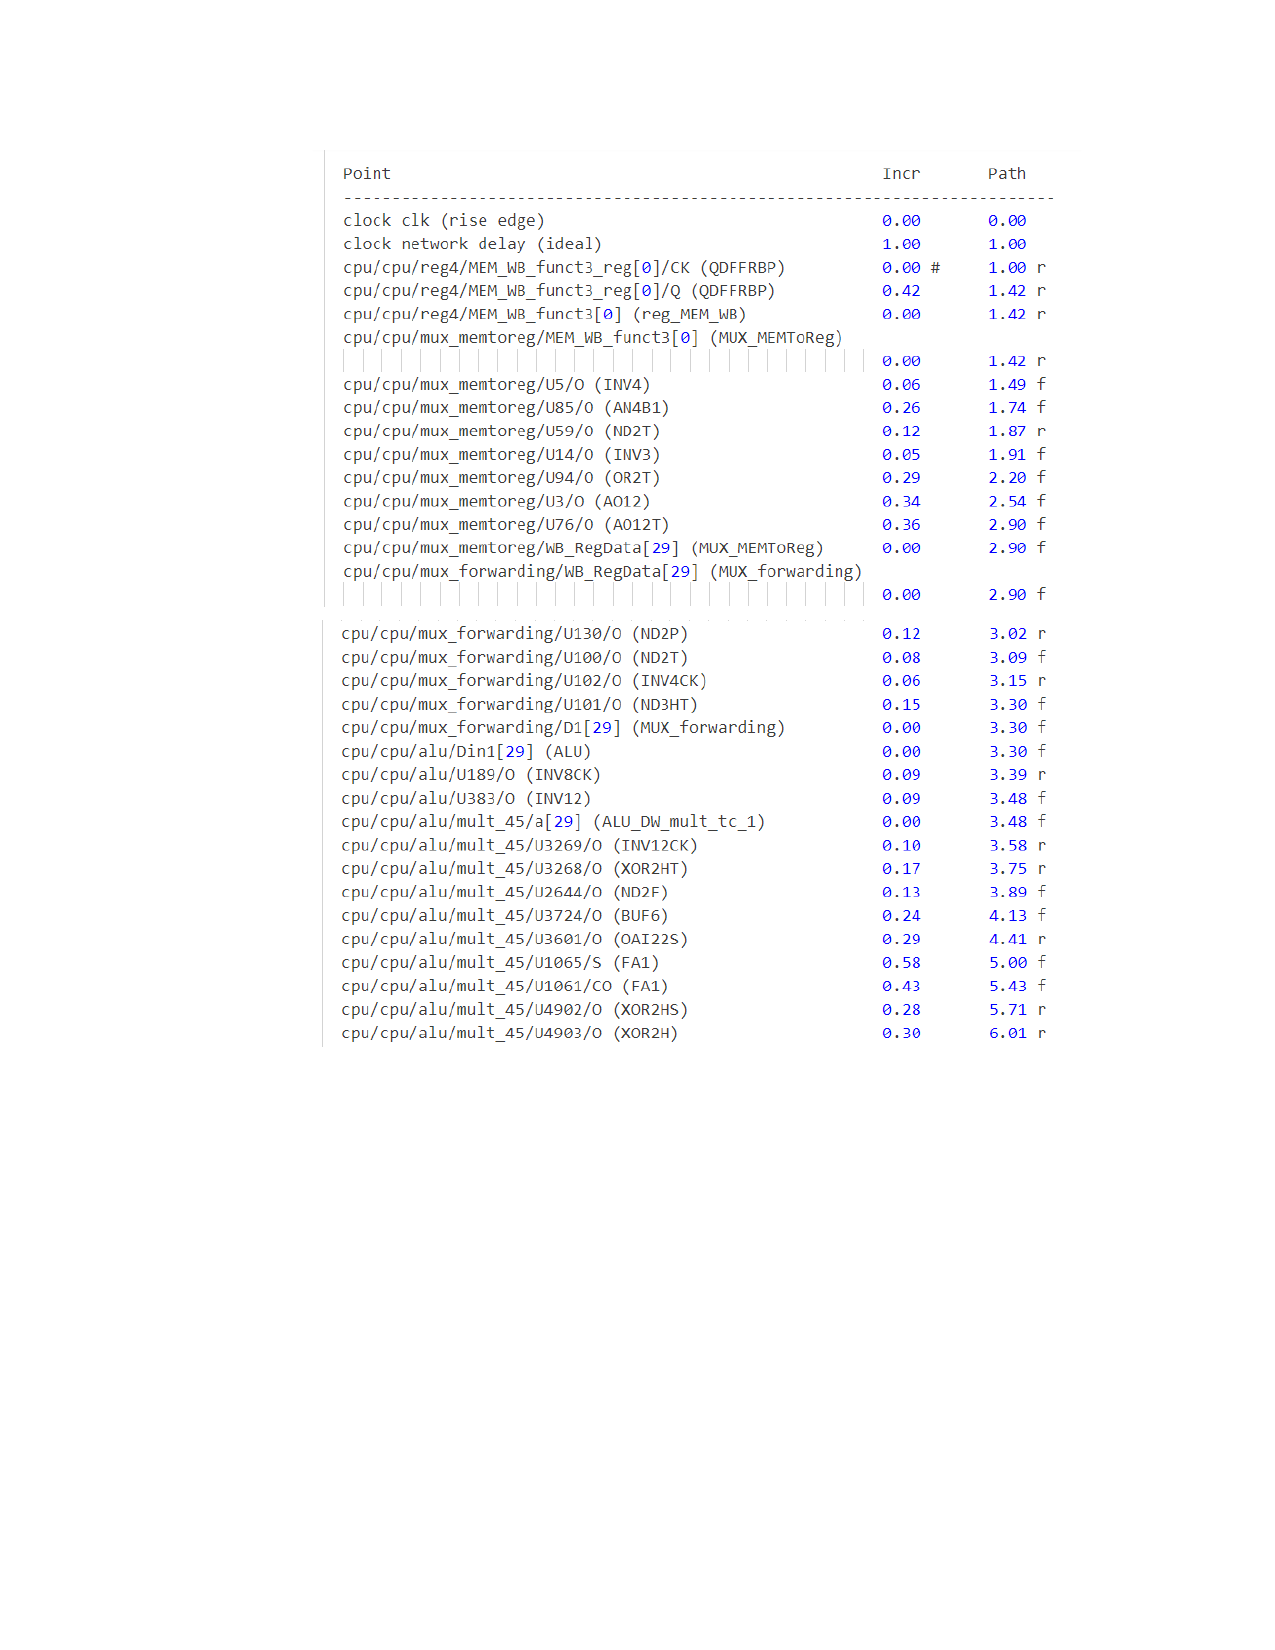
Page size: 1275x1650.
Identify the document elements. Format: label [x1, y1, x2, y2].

picture [312, 150, 1082, 607]
picture [312, 620, 1083, 1047]
